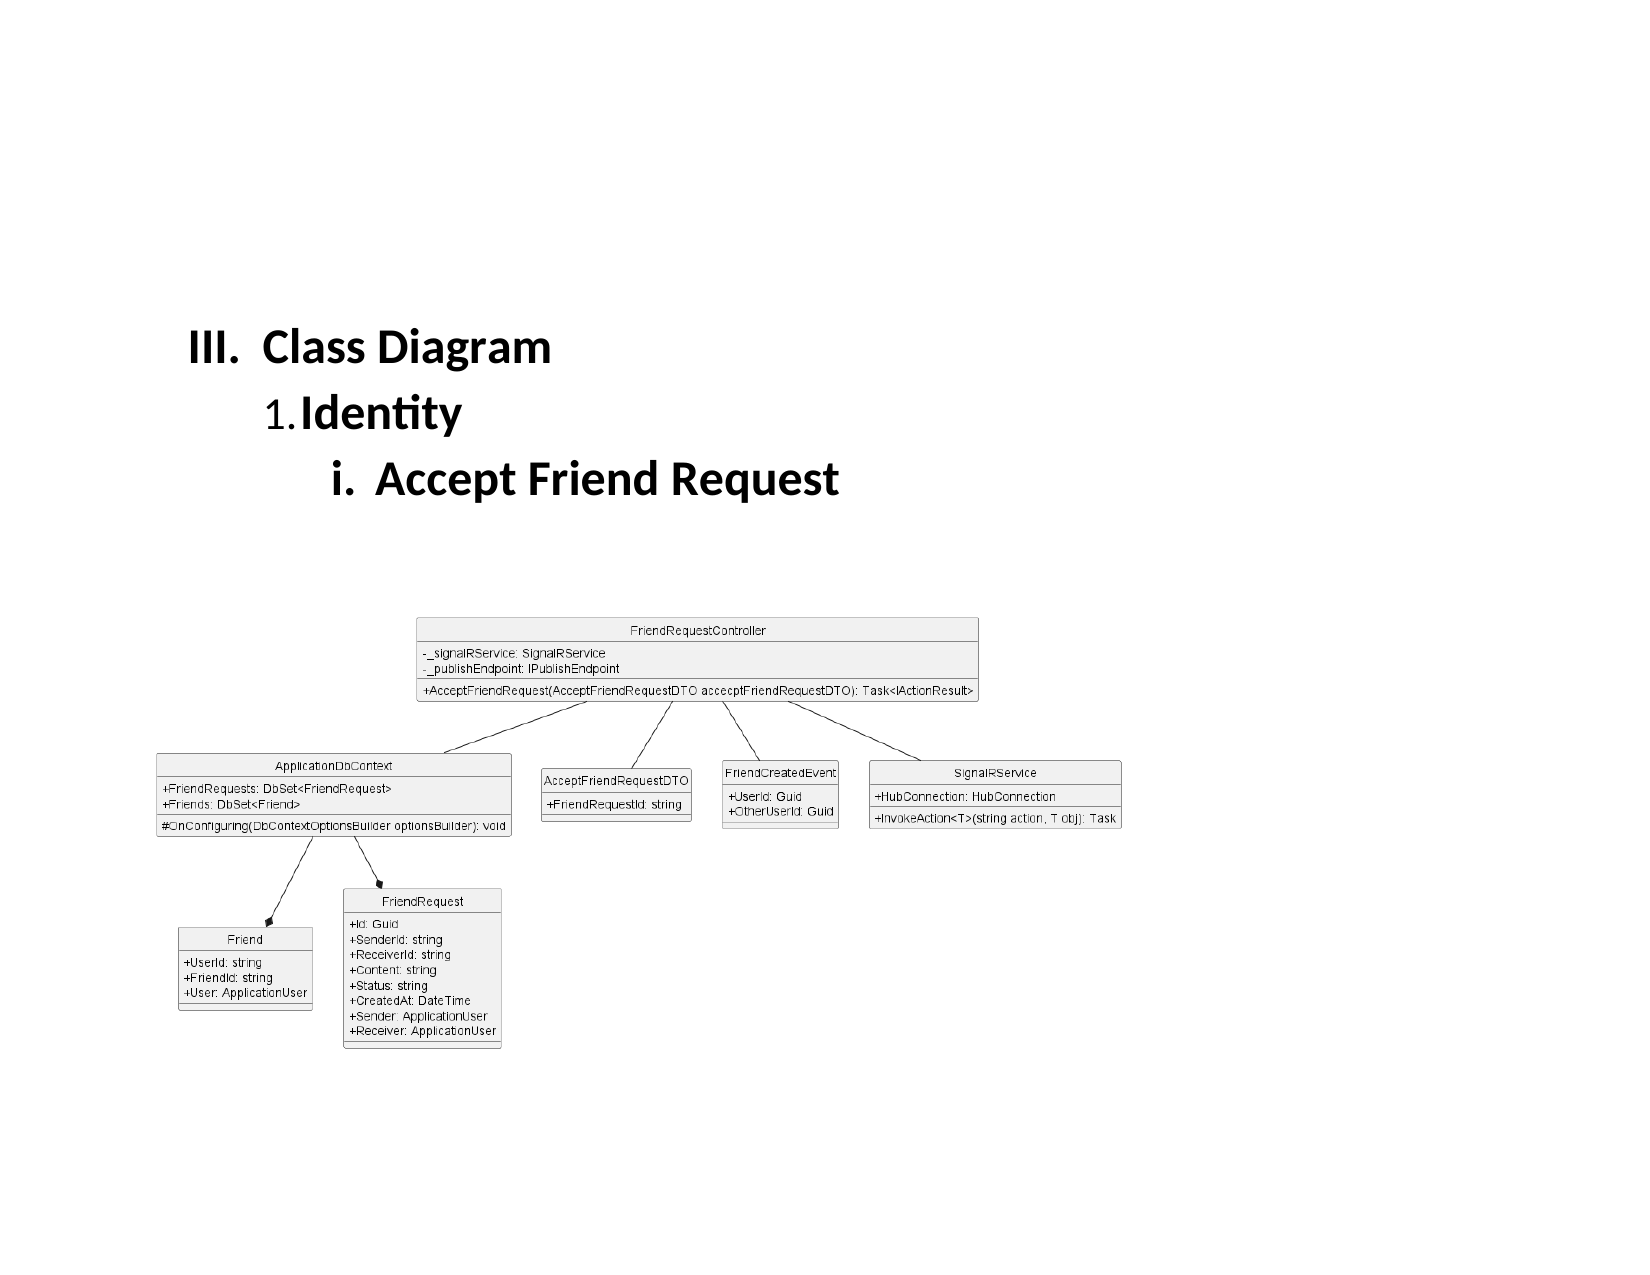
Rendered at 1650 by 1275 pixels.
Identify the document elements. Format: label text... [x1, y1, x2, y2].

picture [150, 611, 1125, 1053]
list Class Diagram [187, 315, 1500, 376]
list Accept Friend Request [356, 447, 1500, 508]
list Identity [262, 381, 1500, 442]
